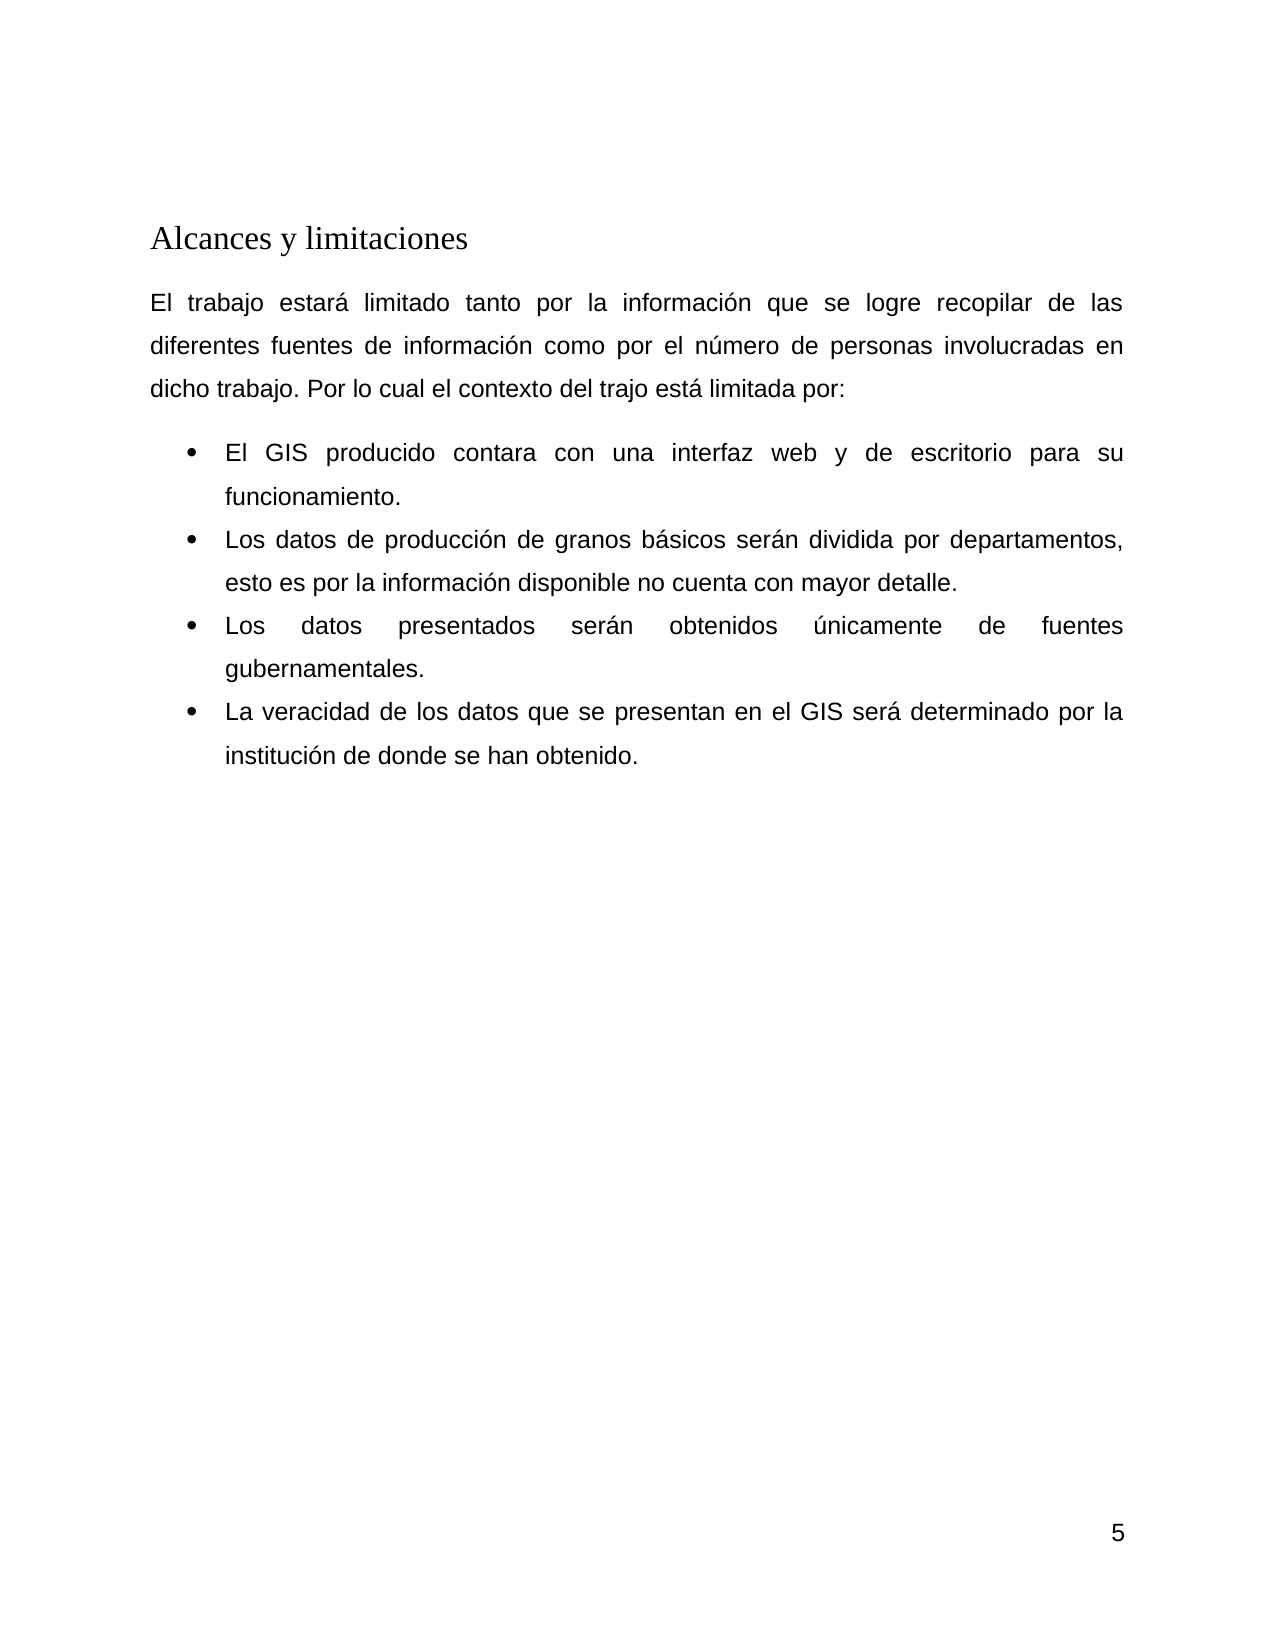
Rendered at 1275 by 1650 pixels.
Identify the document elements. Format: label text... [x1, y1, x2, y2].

list La veracidad de los datos que se presentan en el GIS será determinado por la institución de donde se han obtenido. [187, 697, 1125, 769]
text El trabajo estará limitado tanto por la información que se logre recopilar de las diferentes fuentes de información como por el número de personas involucradas en dicho trabajo. Por lo cual el contexto del trajo está limitada por: [150, 288, 1125, 403]
subtitle Alcances y limitaciones [150, 218, 1125, 256]
list Los datos presentados serán obtenidos únicamente de fuentes gubernamentales. [187, 611, 1125, 683]
list Los datos de producción de granos básicos serán dividida por departamentos, esto es por la información disponible no cuenta con mayor detalle. [187, 525, 1125, 597]
list El GIS producido contara con una interfaz web y de escritorio para su funcionamiento. [187, 438, 1125, 510]
